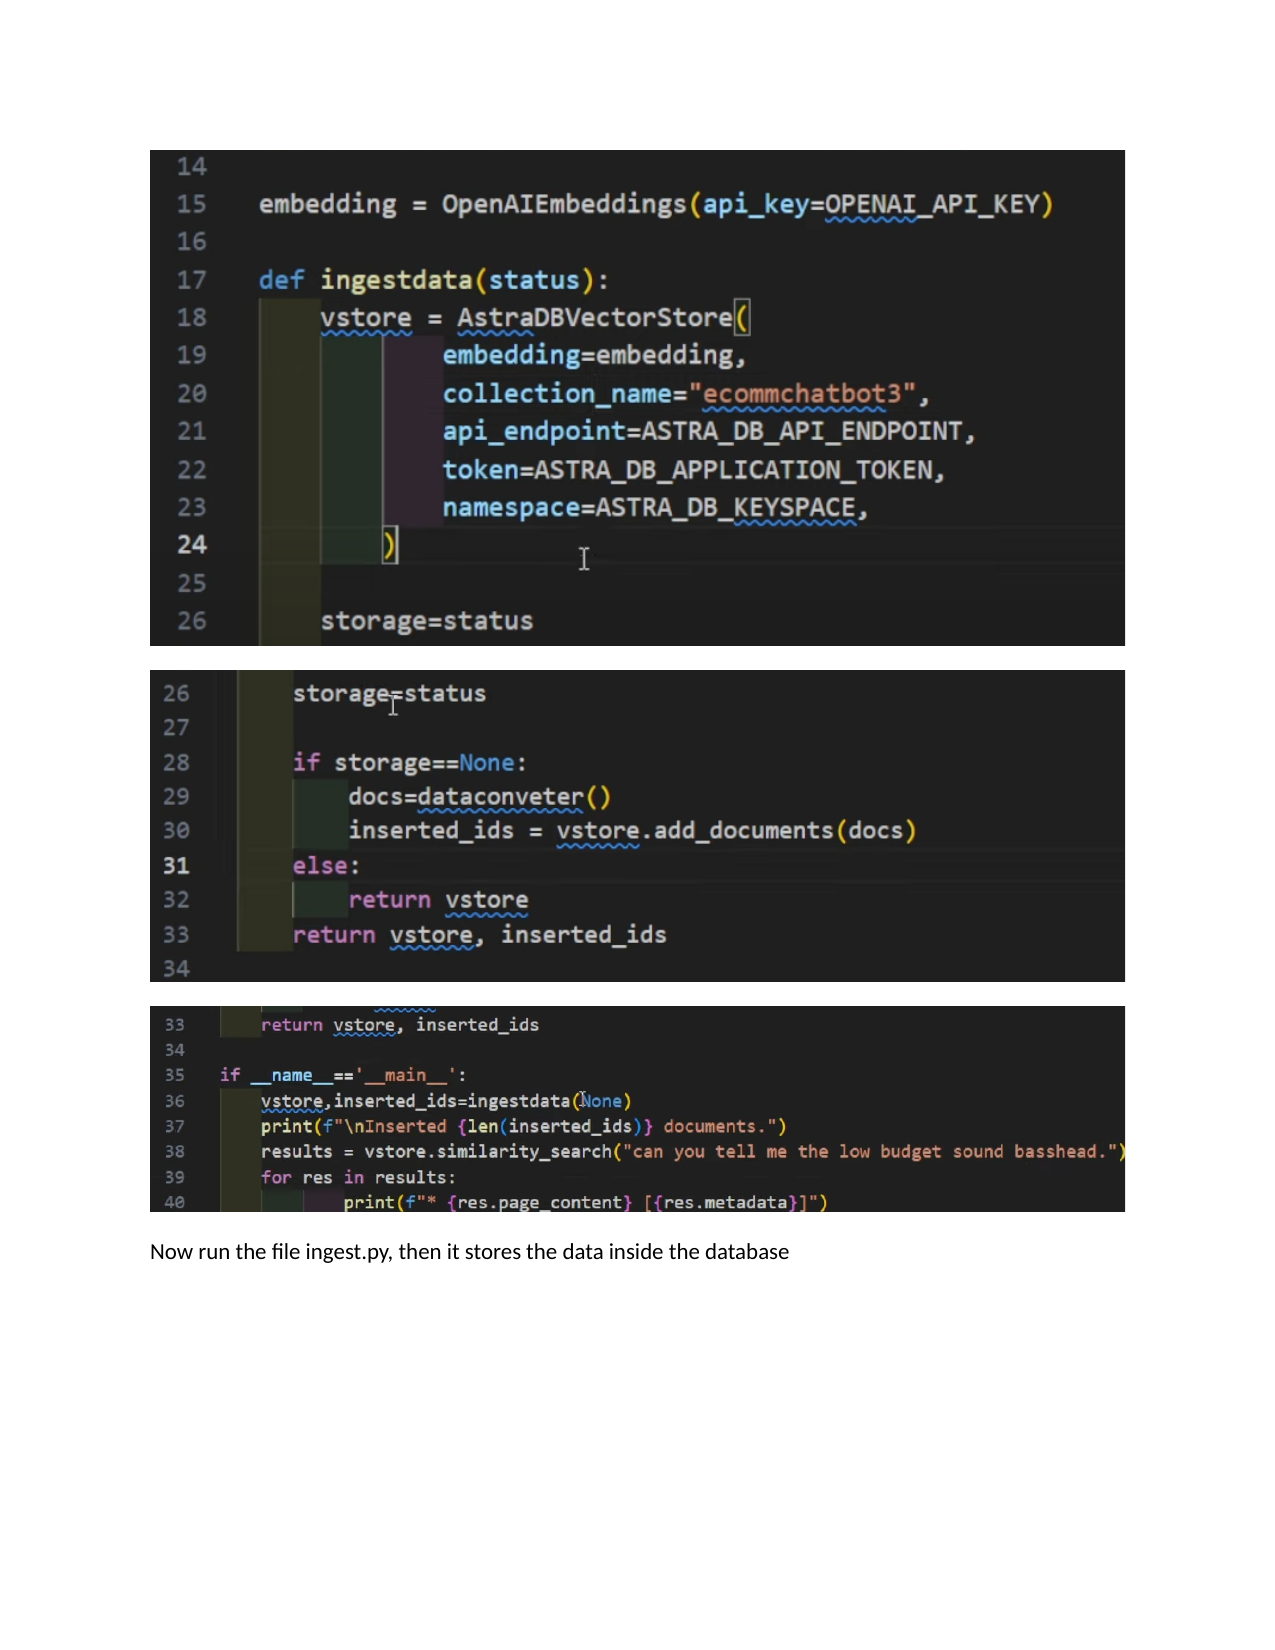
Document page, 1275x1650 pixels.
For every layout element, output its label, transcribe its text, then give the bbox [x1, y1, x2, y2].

text Now run the file ingest.py, then it stores the data inside the database [150, 1237, 1125, 1265]
picture [150, 670, 1125, 982]
picture [150, 1006, 1125, 1212]
picture [150, 150, 1125, 646]
